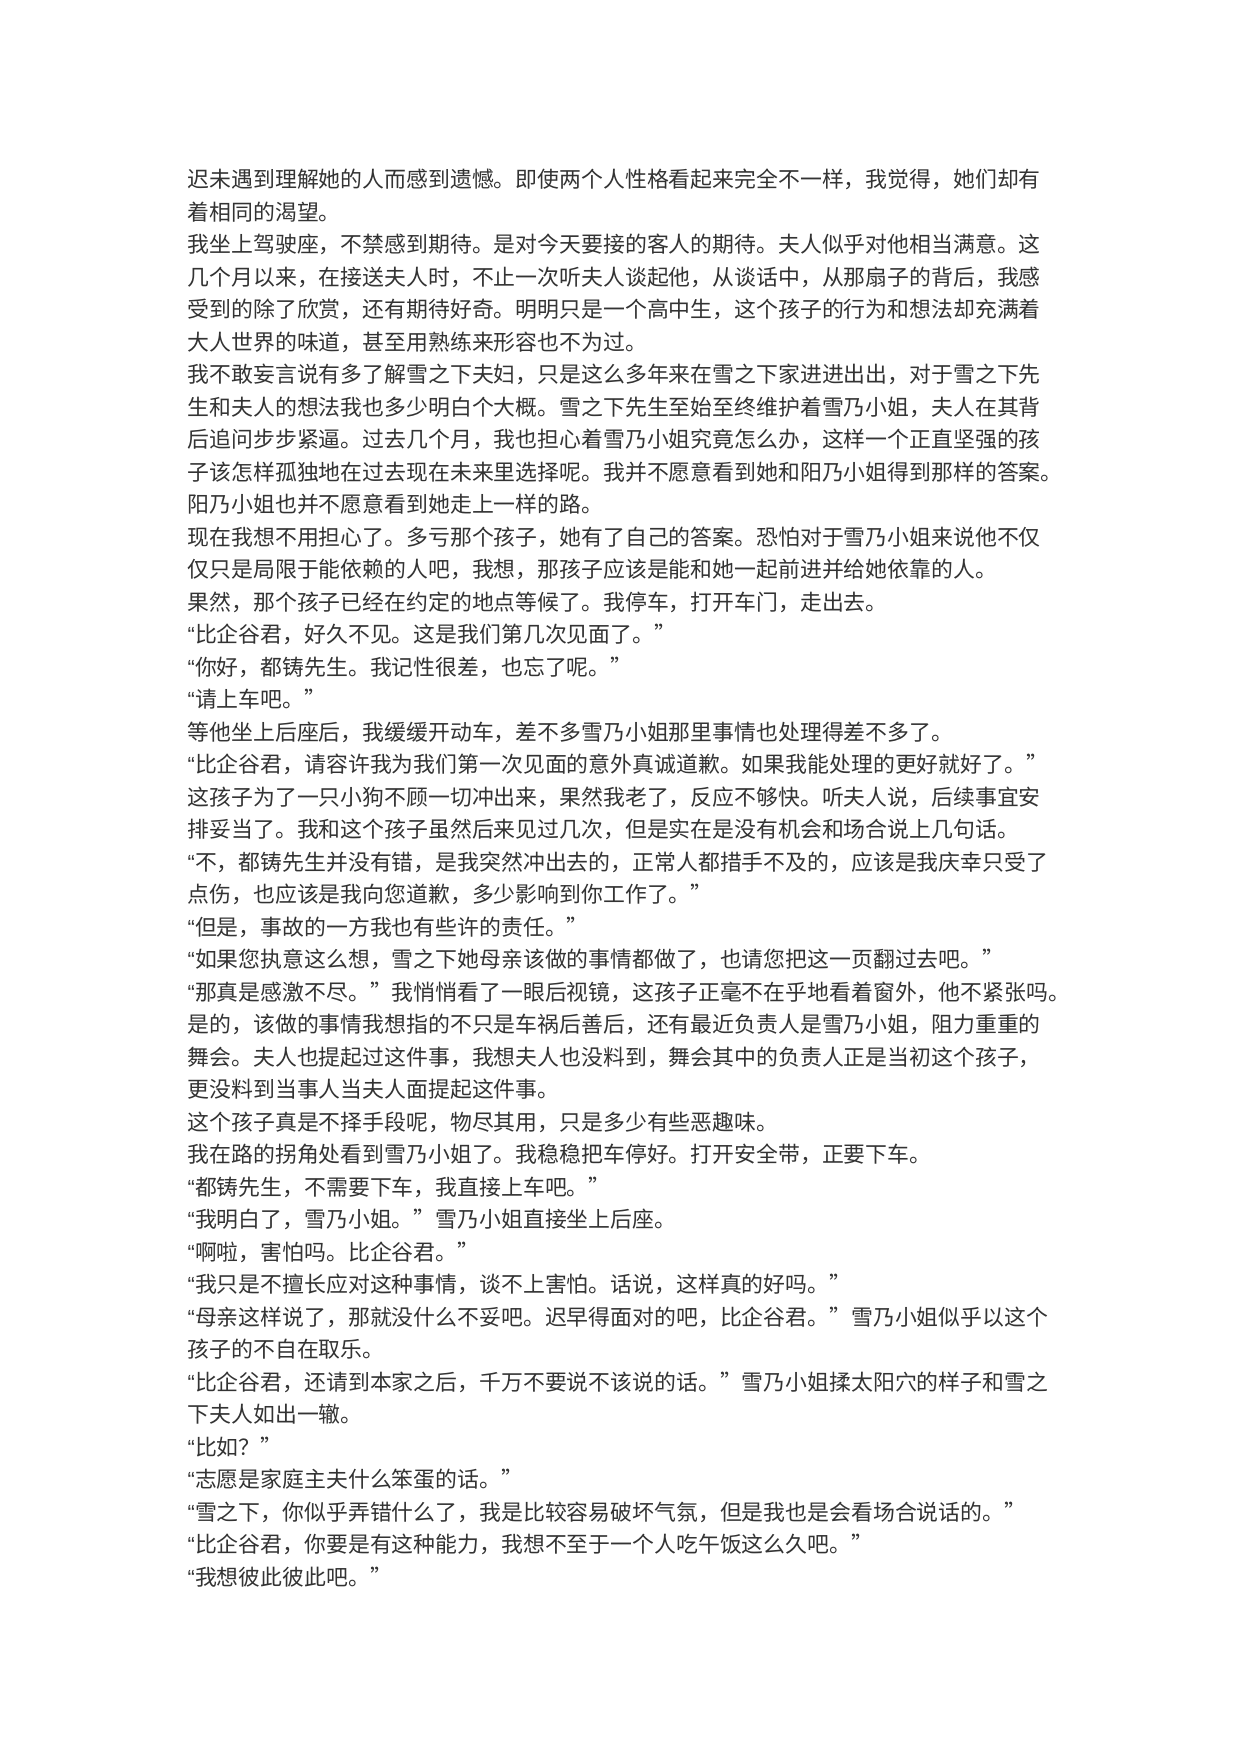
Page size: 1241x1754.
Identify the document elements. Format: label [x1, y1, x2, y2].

list [187, 162, 1053, 1592]
